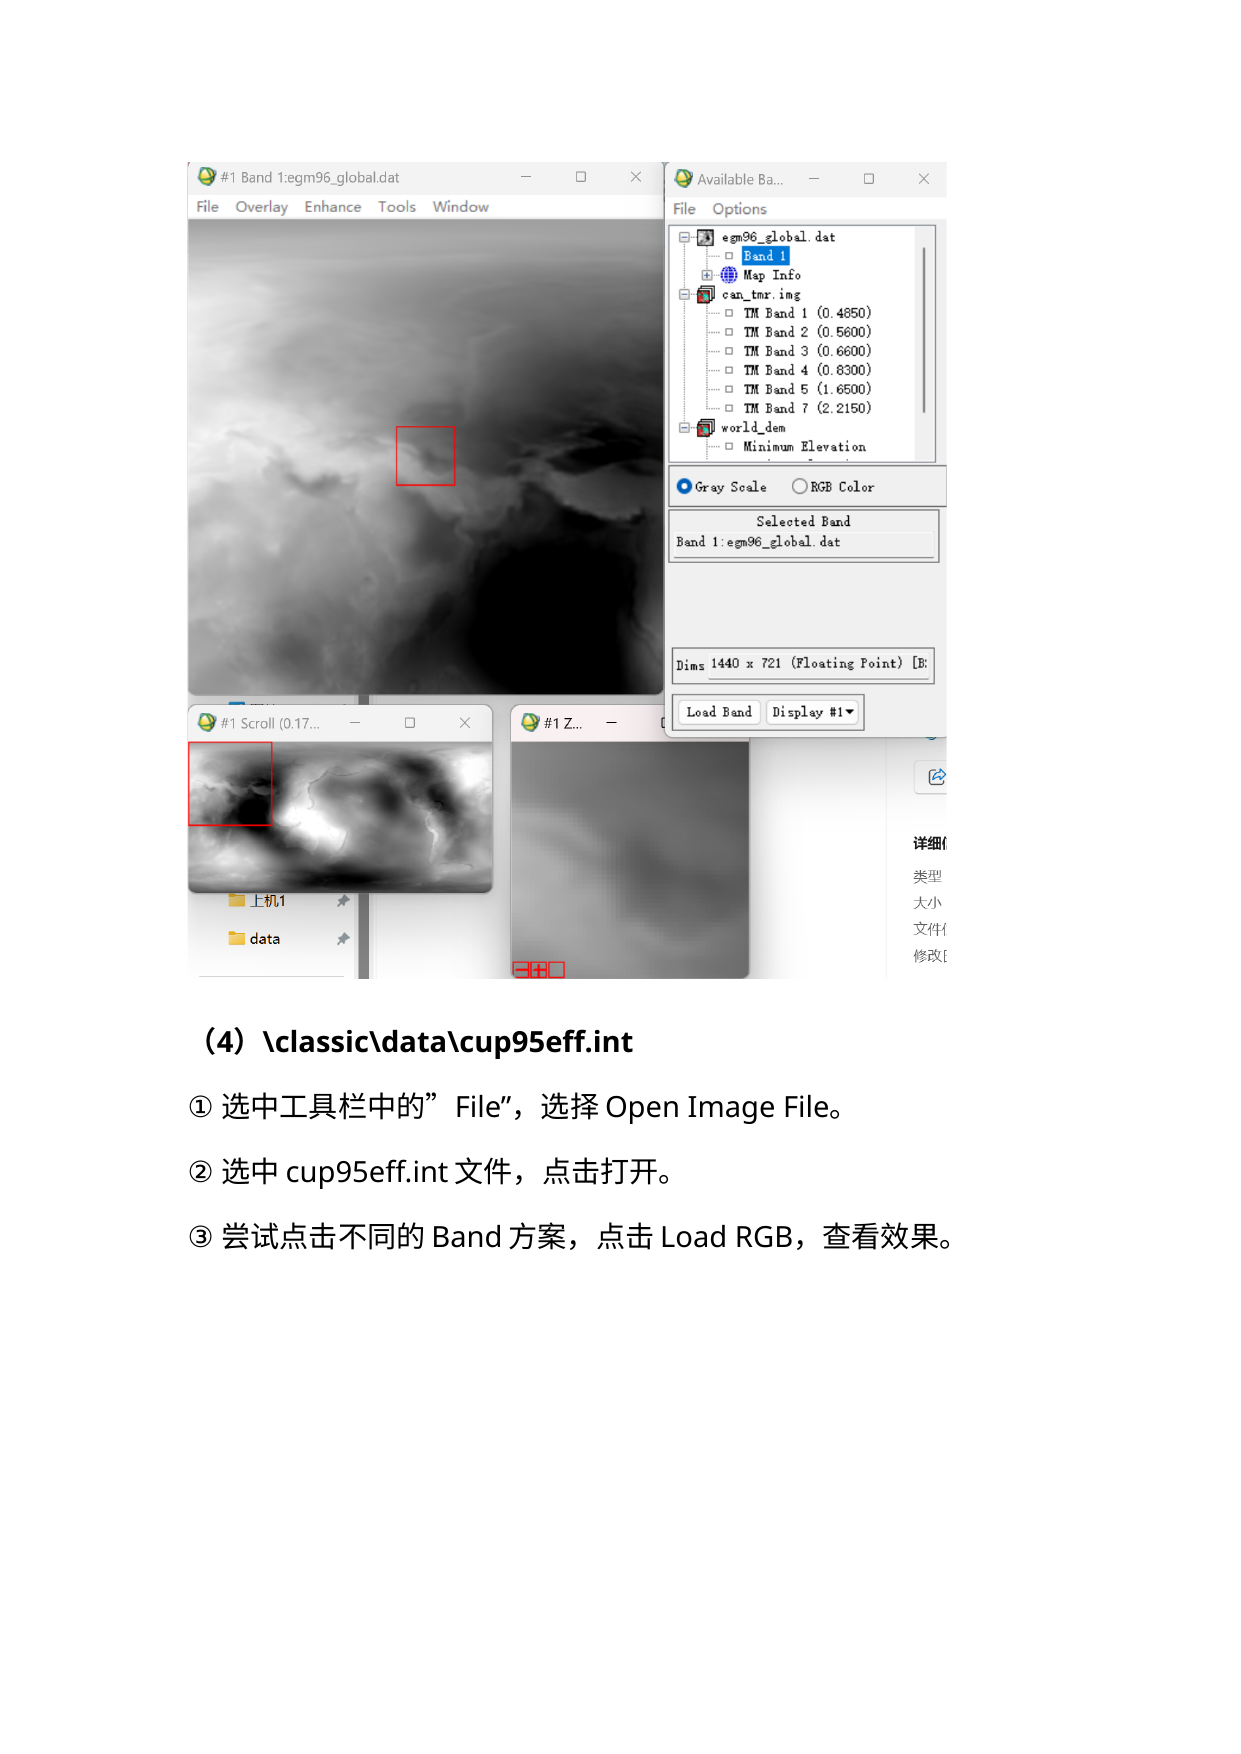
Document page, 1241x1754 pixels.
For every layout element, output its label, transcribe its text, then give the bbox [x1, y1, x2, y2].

list 尝试点击不同的Band方案，点击Load RGB，查看效果。 [187, 1202, 1053, 1267]
list 选中cup95eff.int文件，点击打开。 [187, 1137, 1053, 1202]
list 选中工具栏中的”File”，选择Open Image File。 [187, 1072, 1053, 1137]
list \classic\data\cup95eff.int [187, 1007, 1053, 1072]
picture [187, 162, 947, 979]
